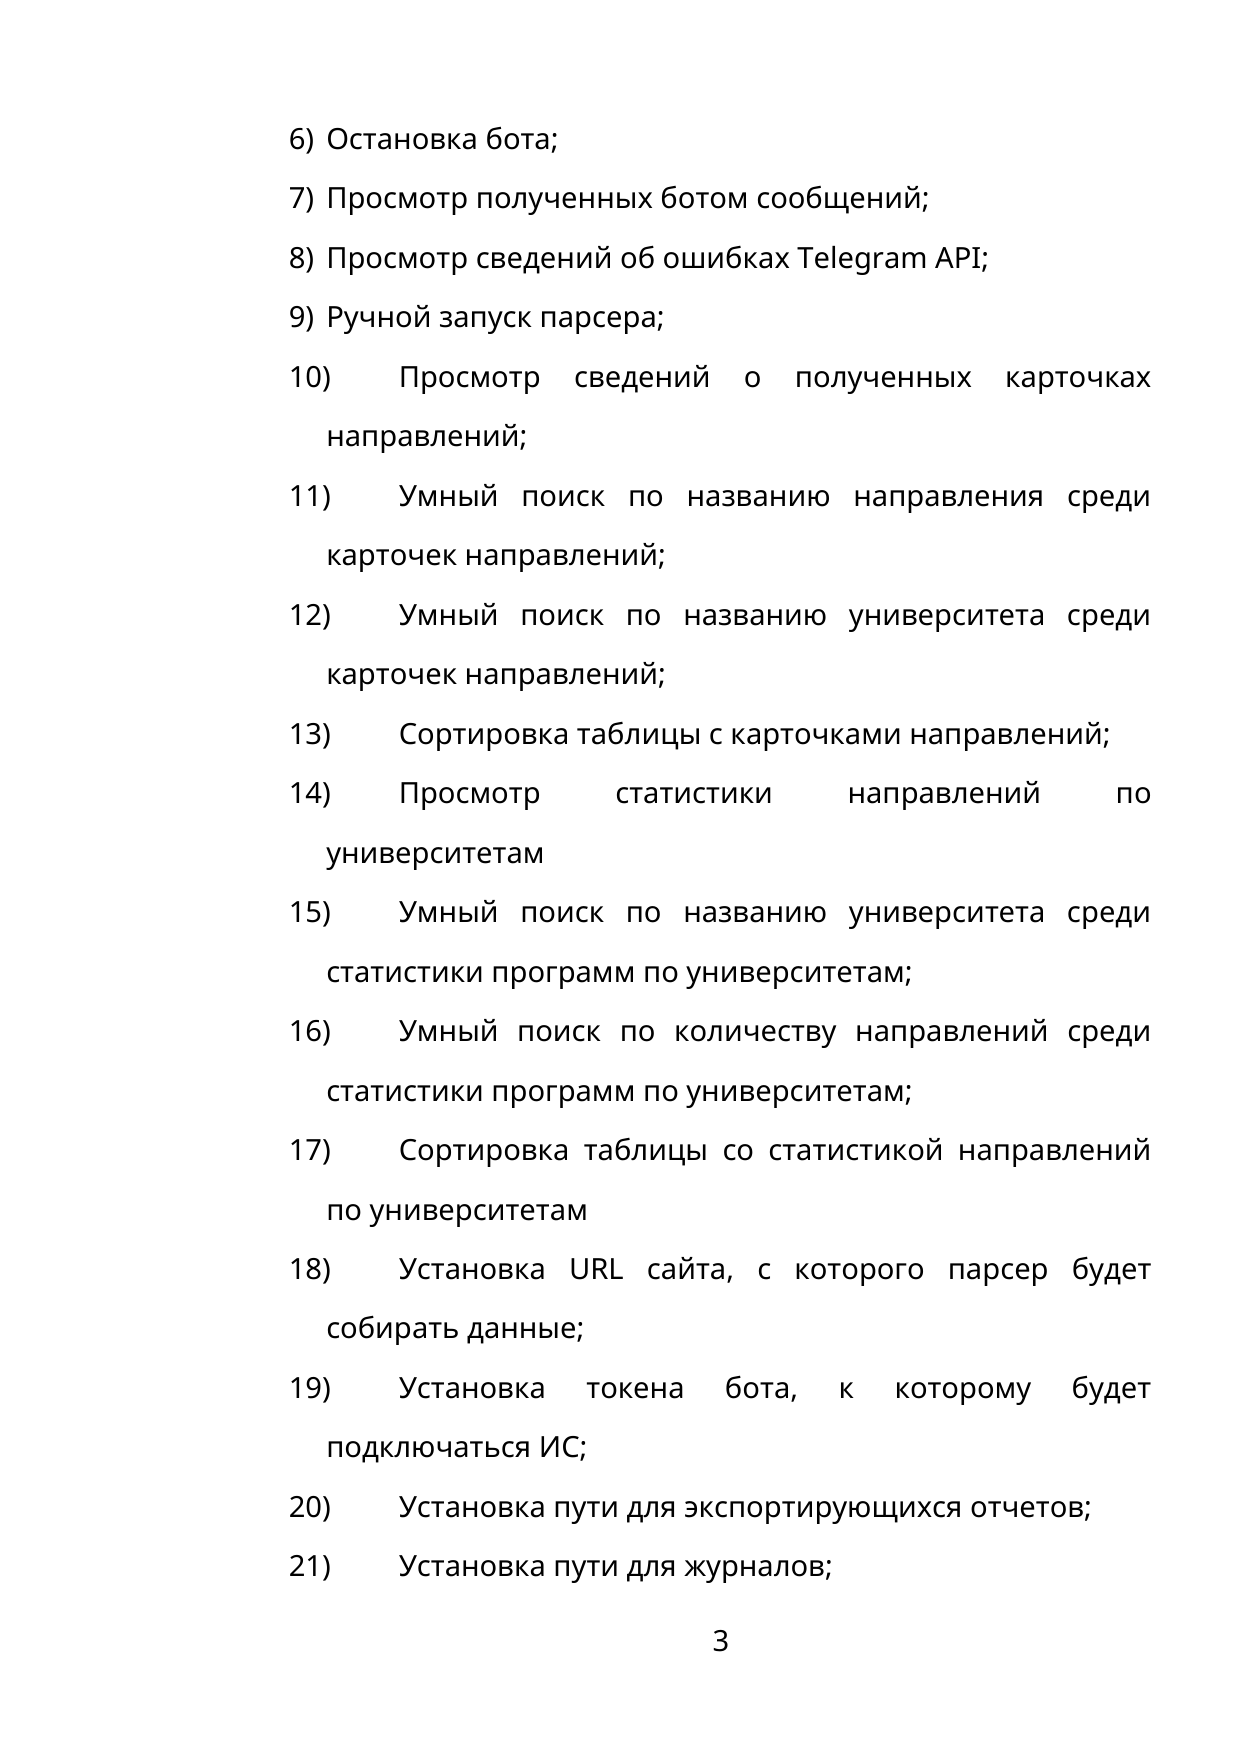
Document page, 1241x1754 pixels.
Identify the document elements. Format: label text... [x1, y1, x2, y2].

list Умный поиск по названию университета среди статистики программ по университетам; [288, 891, 1152, 991]
list Умный поиск по названию университета среди карточек направлений; [288, 594, 1152, 693]
list Умный поиск по названию направления среди карточек направлений; [288, 475, 1152, 574]
list Установка токена бота, к которому будет подключаться ИС; [288, 1367, 1152, 1466]
list Установка пути для журналов; [288, 1546, 1152, 1585]
list Сортировка таблицы со статистикой направлений по университетам [288, 1129, 1152, 1228]
list Остановка бота; [288, 118, 1152, 158]
list Просмотр полученных ботом сообщений; [288, 178, 1152, 217]
list Сортировка таблицы с карточками направлений; [288, 713, 1152, 753]
list Просмотр сведений о полученных карточках направлений; [288, 356, 1152, 455]
list Установка пути для экспортирующихся отчетов; [288, 1486, 1152, 1526]
list Просмотр статистики направлений по университетам [288, 772, 1152, 872]
list Ручной запуск парсера; [288, 297, 1152, 336]
list Умный поиск по количеству направлений среди статистики программ по университетам; [288, 1010, 1152, 1109]
list Установка URL сайта, с которого парсер будет собирать данные; [288, 1248, 1152, 1347]
list Просмотр сведений об ошибках Telegram API; [288, 237, 1152, 277]
